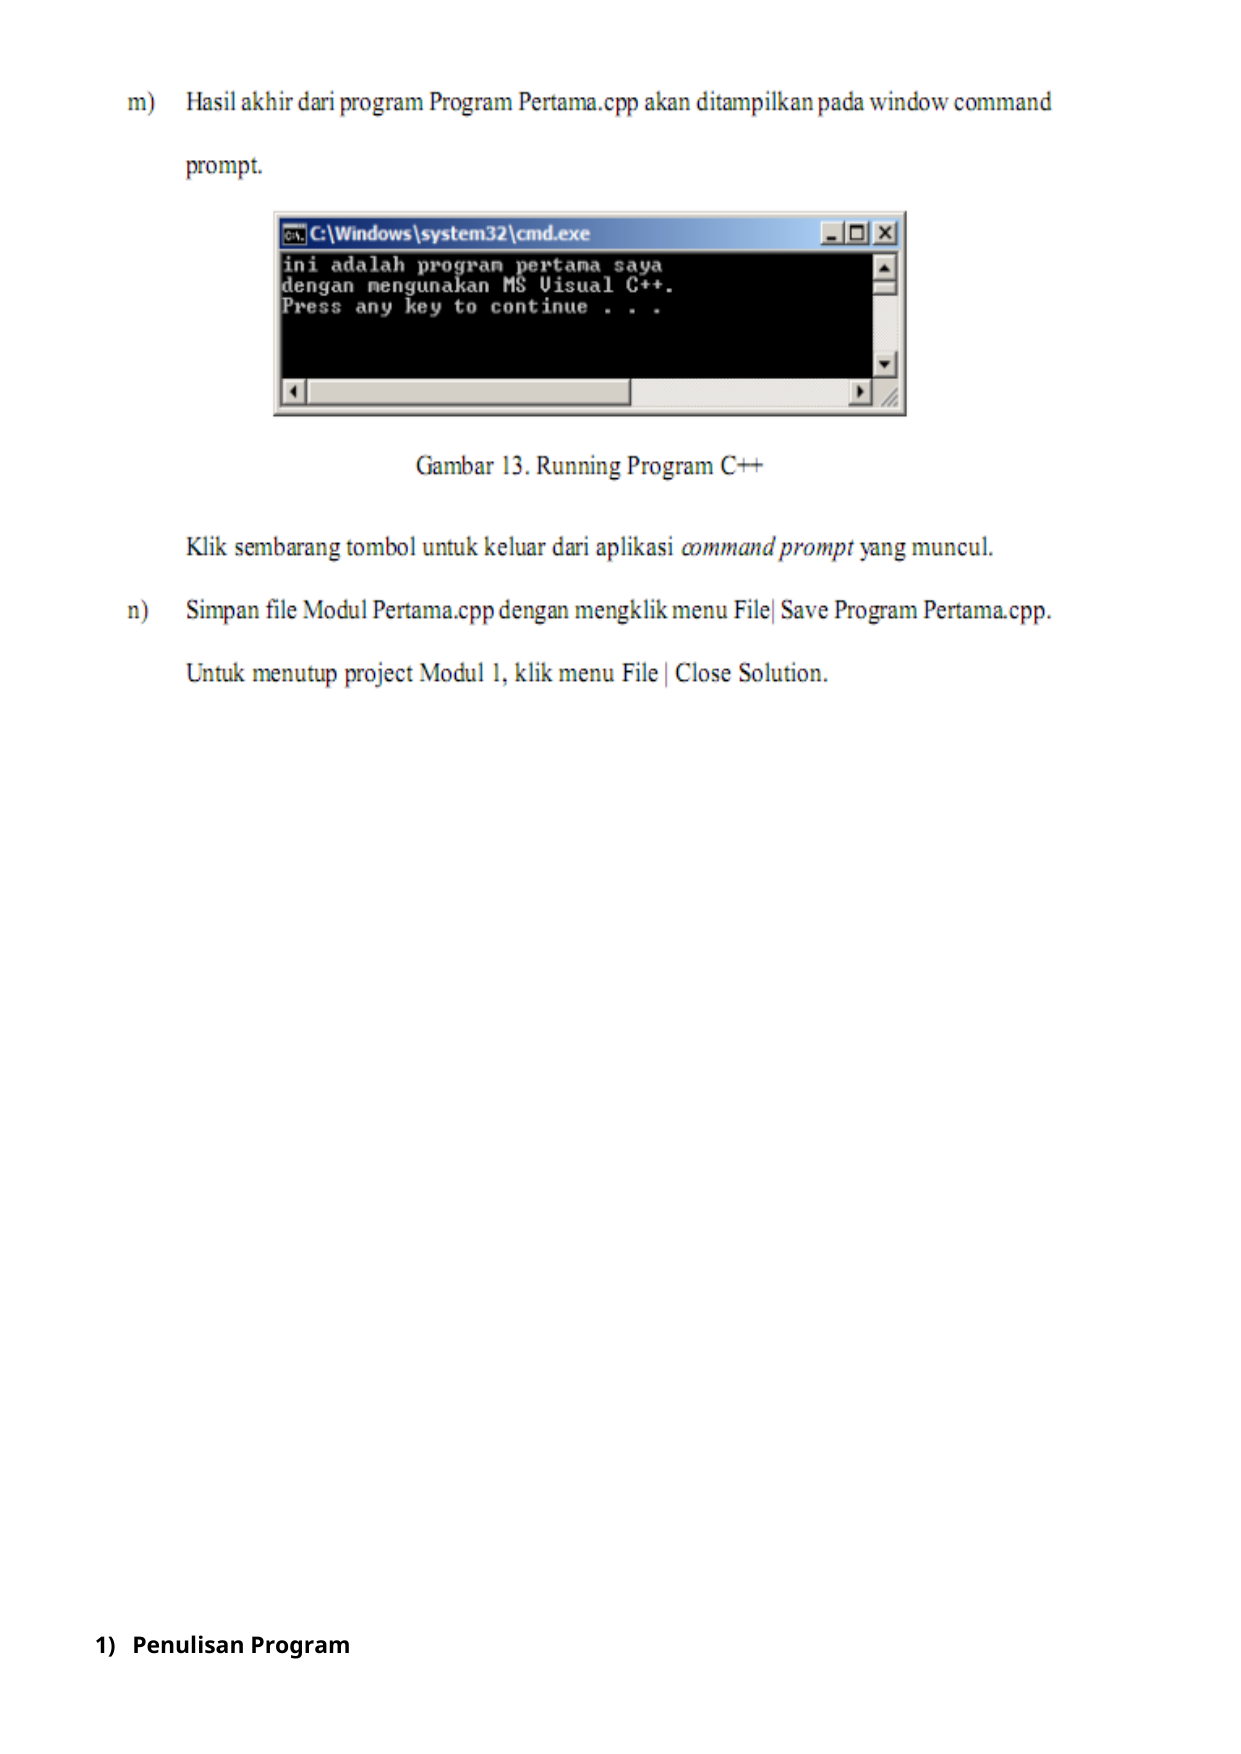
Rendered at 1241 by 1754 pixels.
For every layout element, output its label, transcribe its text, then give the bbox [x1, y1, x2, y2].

list Penulisan Program [94, 1629, 1128, 1661]
picture [94, 65, 1103, 735]
